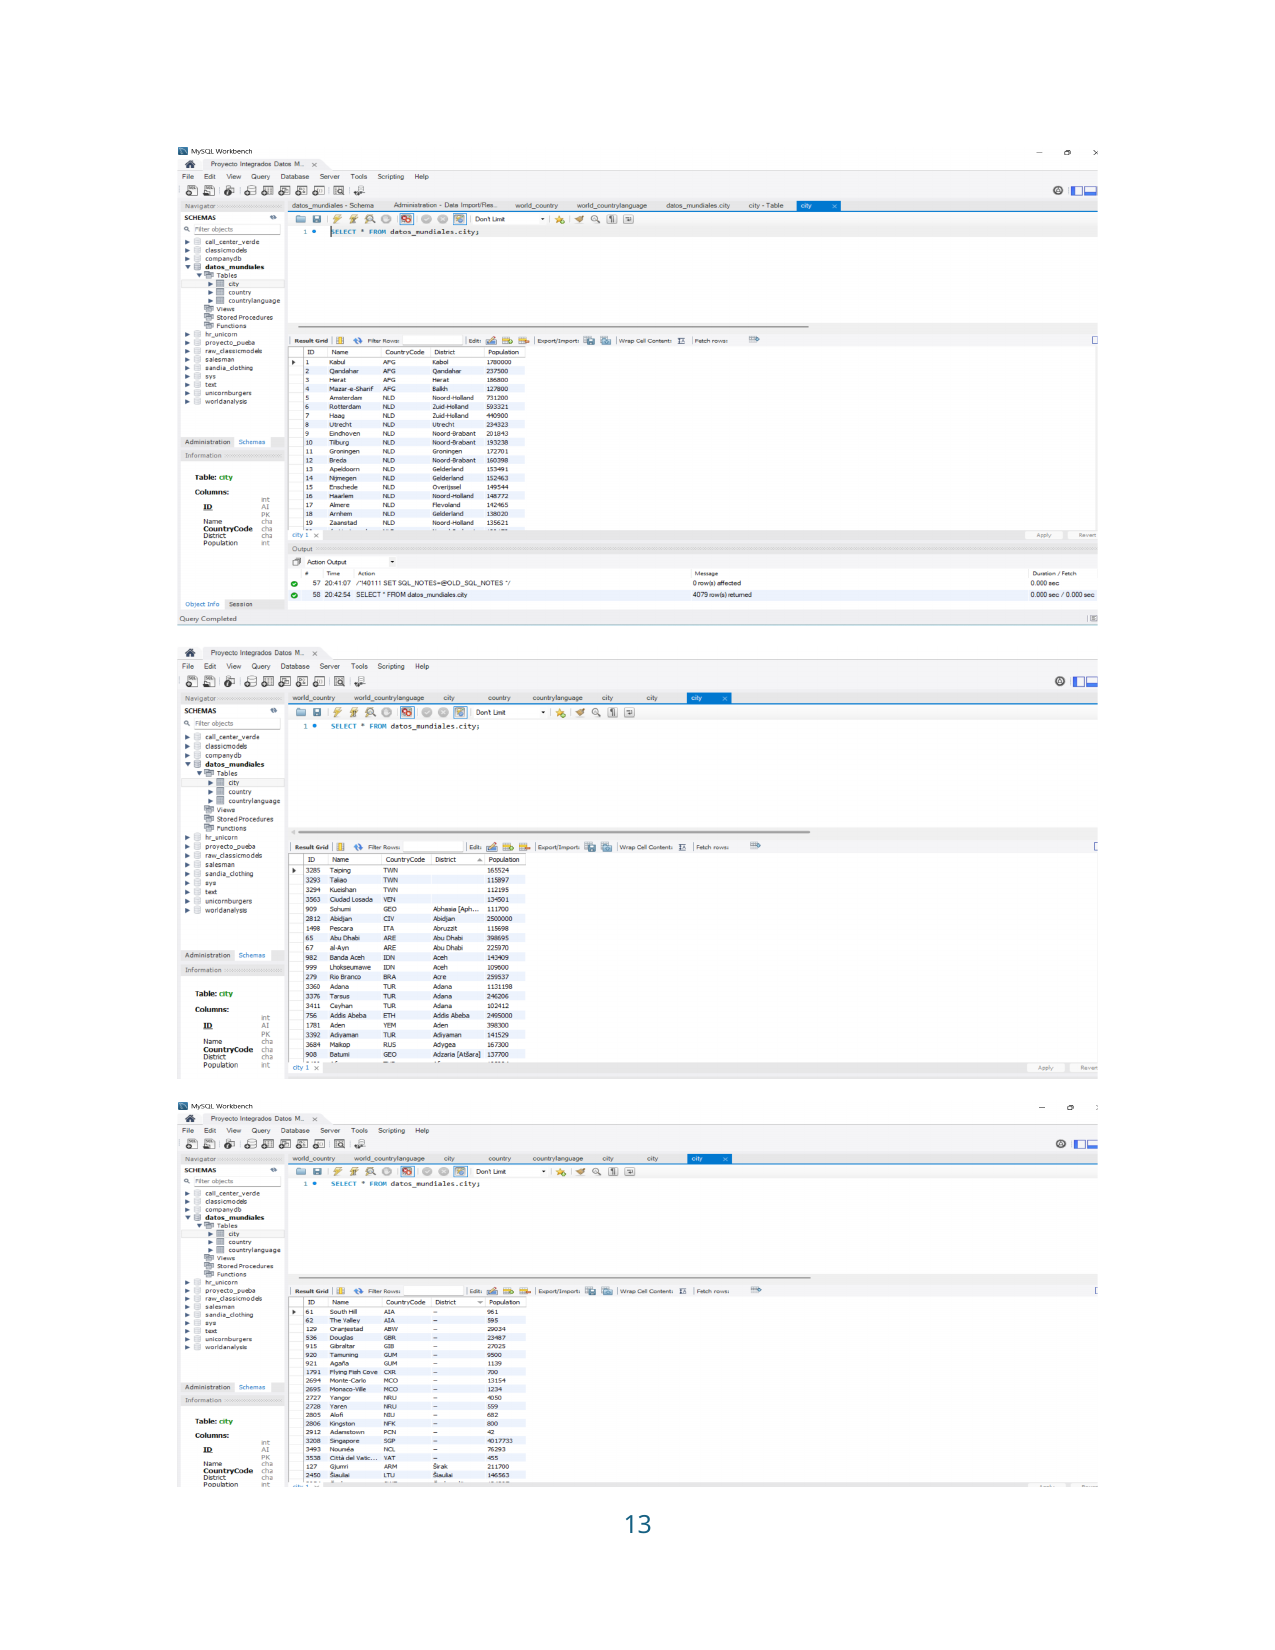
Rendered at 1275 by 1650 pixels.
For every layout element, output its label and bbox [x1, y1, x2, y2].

picture [177, 147, 1098, 626]
picture [177, 1100, 1098, 1487]
picture [177, 646, 1098, 1079]
